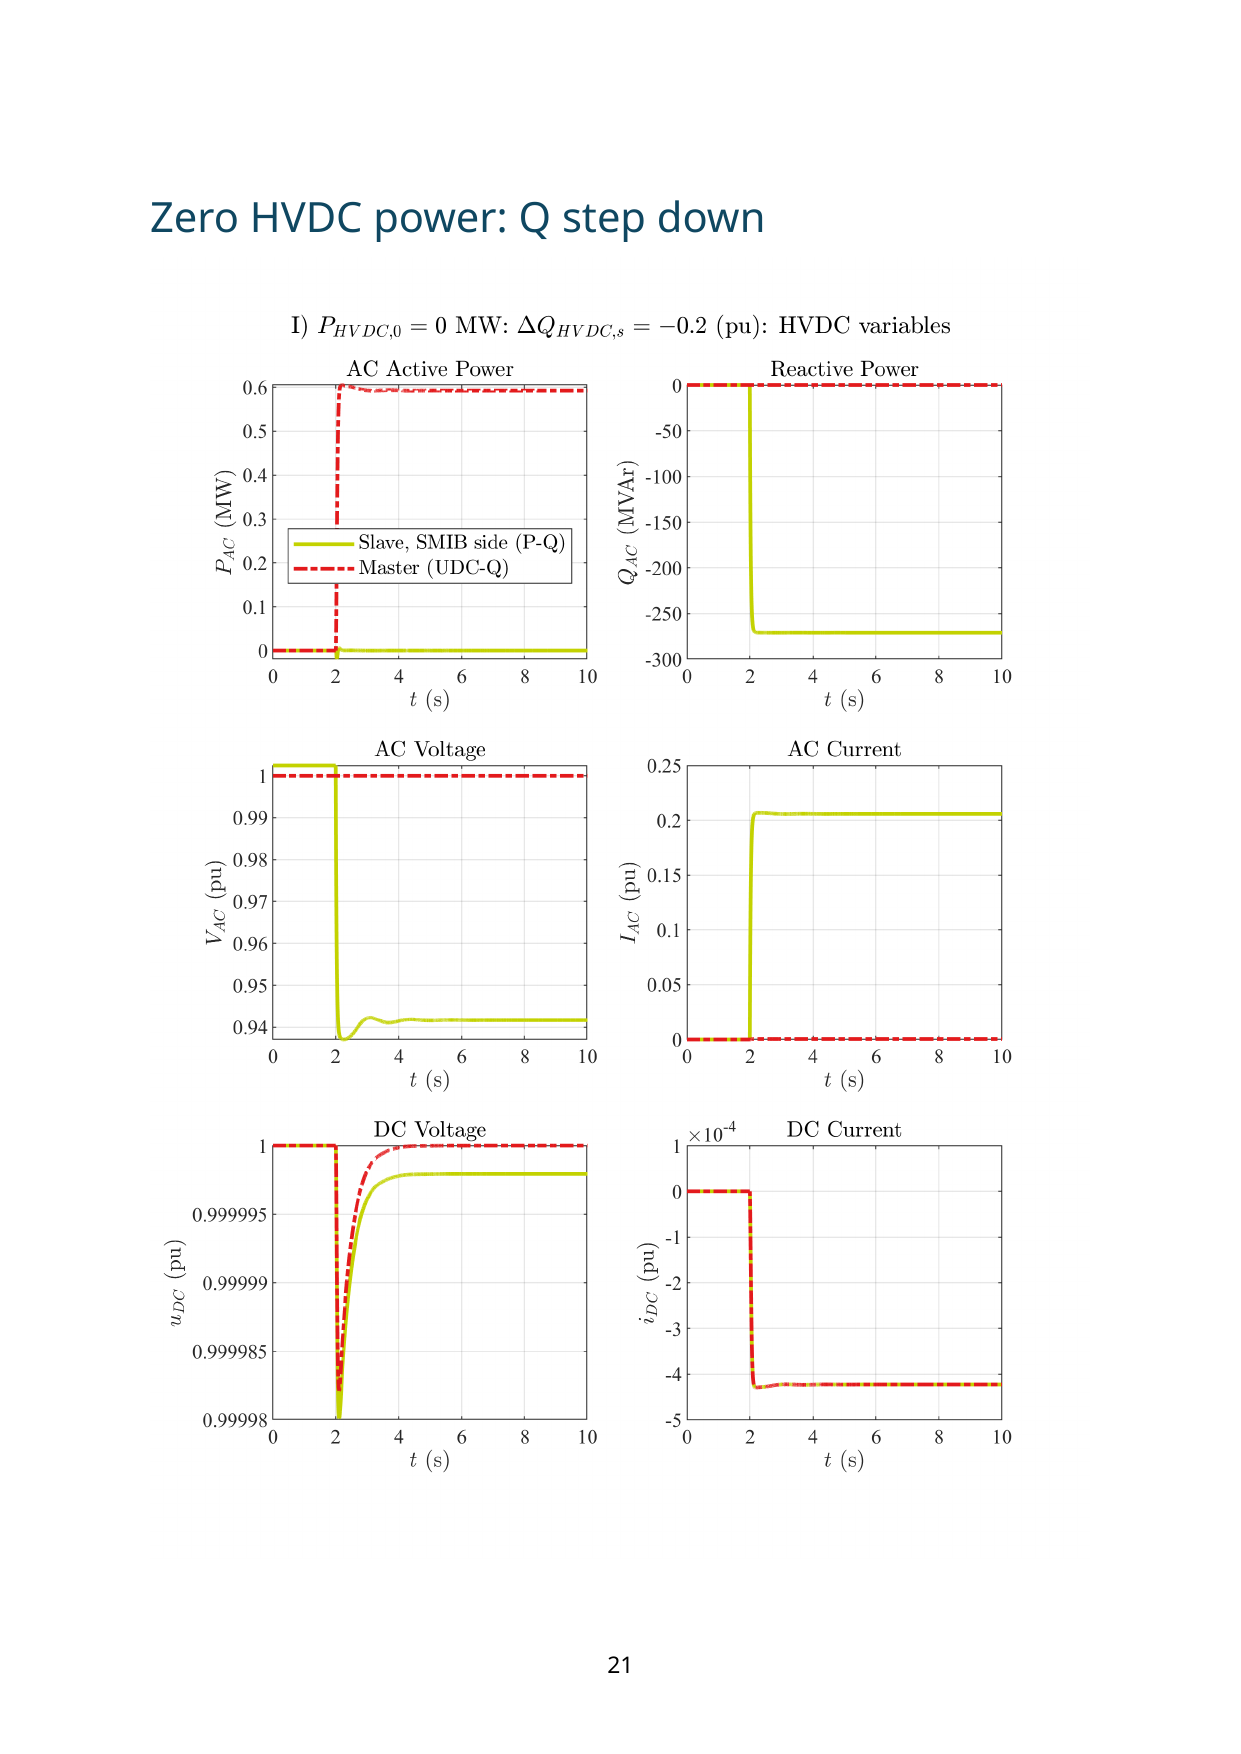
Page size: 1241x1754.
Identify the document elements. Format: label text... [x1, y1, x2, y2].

picture [150, 257, 1091, 1559]
subtitle Zero HVDC power: Q step down [150, 187, 1090, 244]
